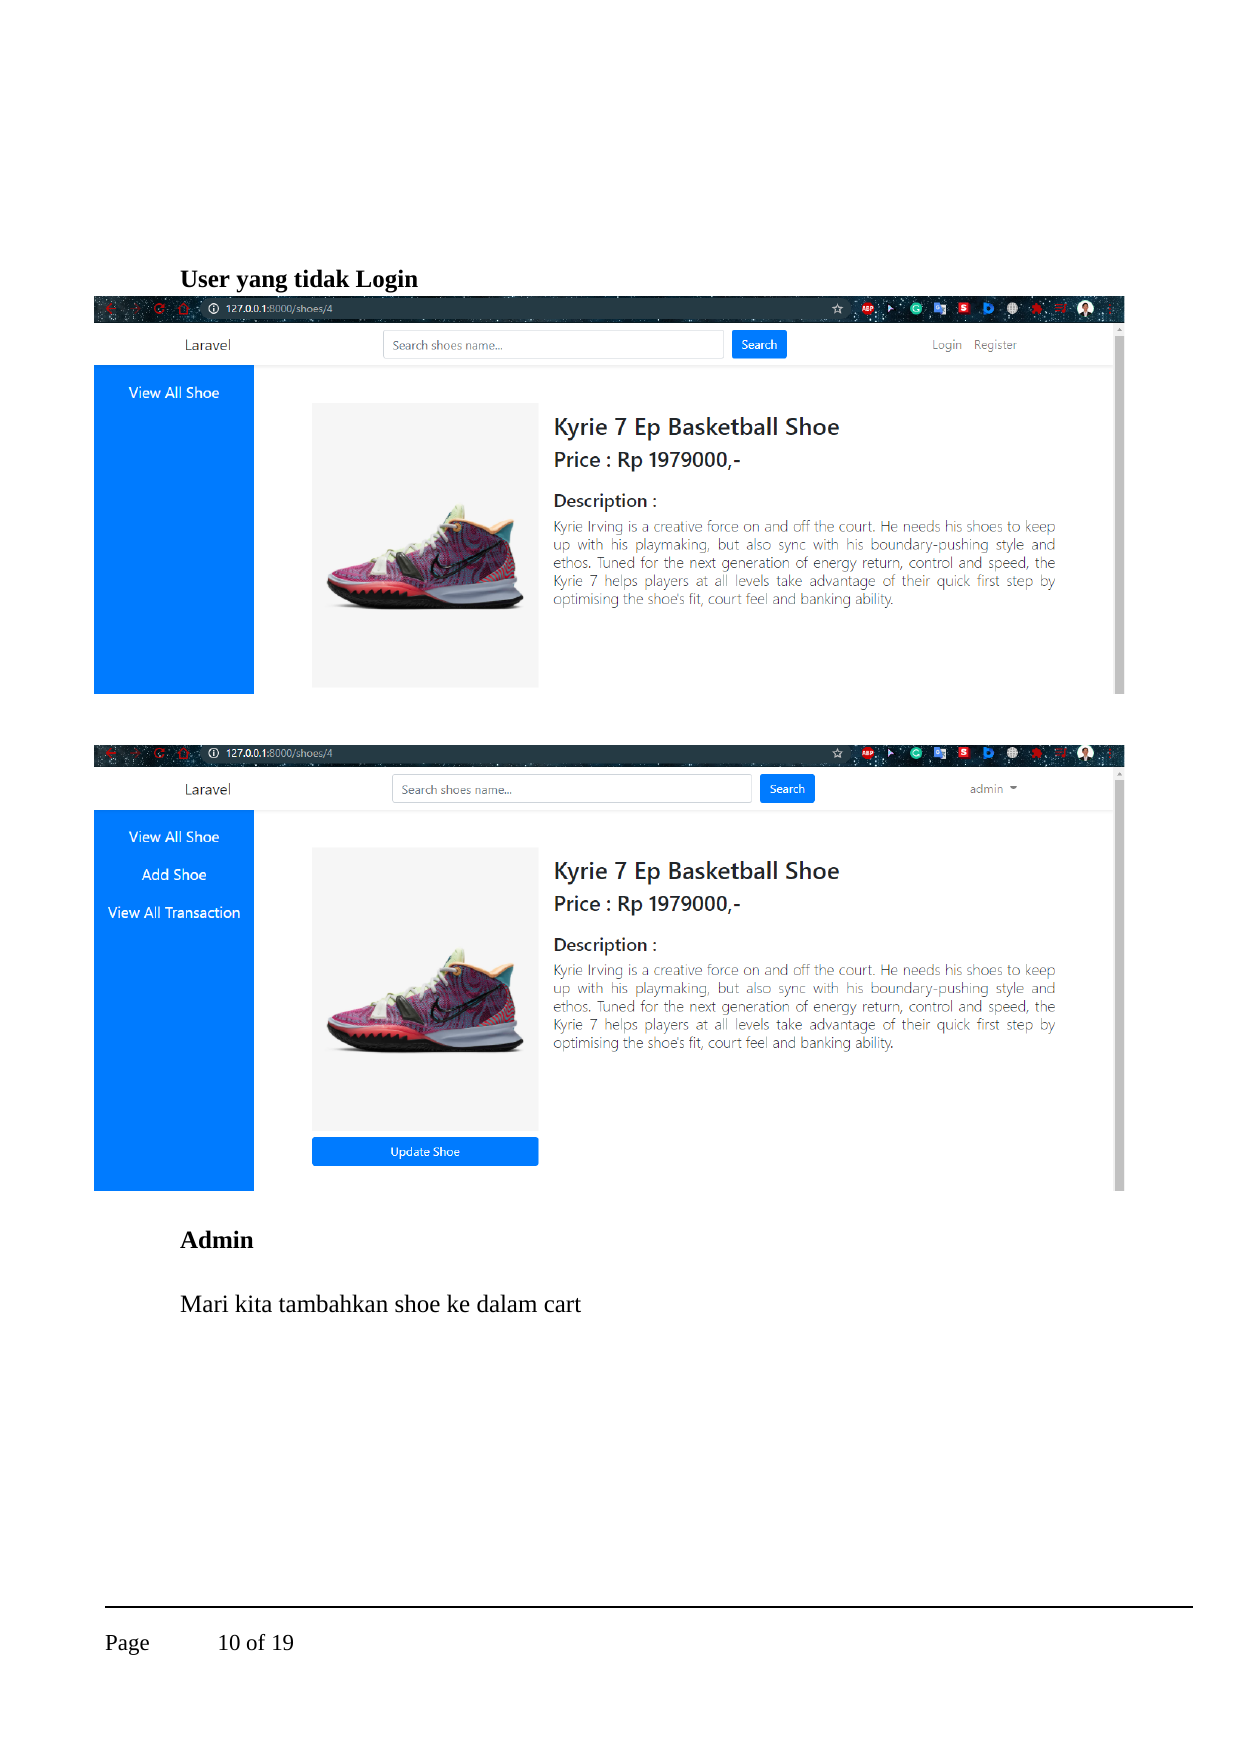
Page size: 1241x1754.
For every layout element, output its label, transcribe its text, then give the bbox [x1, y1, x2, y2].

text User yang tidak Login [180, 264, 1135, 292]
text Mari kita tambahkan shoe ke dalam cart [105, 1289, 1135, 1318]
picture [94, 296, 1125, 694]
picture [94, 745, 1125, 1191]
